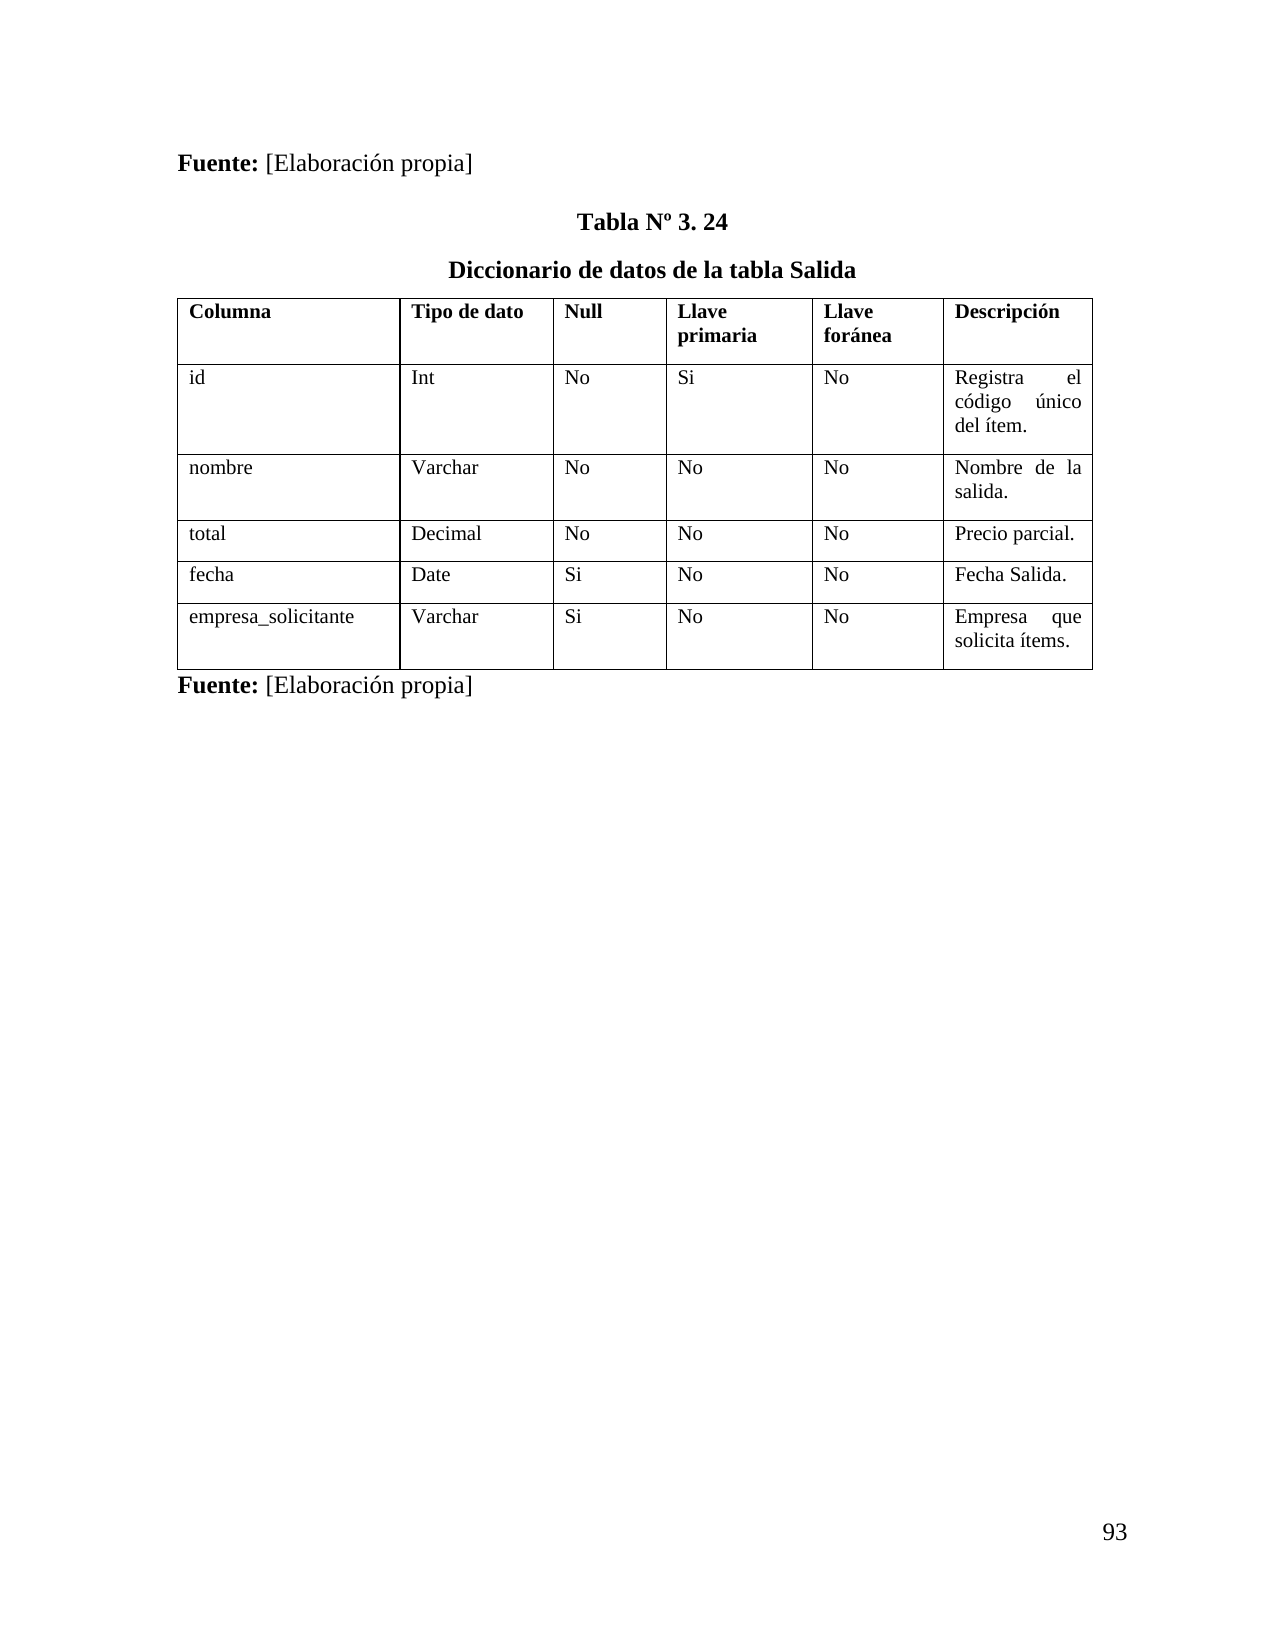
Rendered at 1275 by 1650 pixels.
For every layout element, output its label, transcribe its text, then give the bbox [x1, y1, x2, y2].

table_header Llave foránea [813, 299, 943, 364]
table_cell No [813, 562, 943, 603]
table_cell No [554, 365, 666, 454]
table_cell Date [401, 562, 553, 603]
table_cell Decimal [401, 521, 553, 561]
table_cell No [554, 455, 666, 519]
subtitle Diccionario de datos de la tabla Salida [177, 255, 1127, 283]
table_cell empresa_solicitante [178, 604, 399, 669]
table_cell No [813, 365, 943, 454]
table_cell Registra el código único del ítem. [944, 365, 1092, 454]
table_cell Varchar [401, 455, 553, 519]
table_cell No [813, 455, 943, 519]
table_cell Fecha Salida. [944, 562, 1092, 603]
table_cell No [667, 604, 812, 669]
text Fuente: [Elaboración propia] [177, 670, 1127, 699]
table_cell Precio parcial. [944, 521, 1092, 561]
table_cell Si [554, 604, 666, 669]
table_header Tipo de dato [401, 299, 553, 364]
table_header Null [554, 299, 666, 364]
table_header Descripción [944, 299, 1092, 364]
table_cell id [178, 365, 399, 454]
table_cell No [667, 562, 812, 603]
table_cell Si [667, 365, 812, 454]
table_cell Nombre de la salida. [944, 455, 1092, 519]
table_cell Varchar [401, 604, 553, 669]
table_cell total [178, 521, 399, 561]
table_cell fecha [178, 562, 399, 603]
table_cell No [813, 604, 943, 669]
table_cell Int [401, 365, 553, 454]
table_cell Empresa que solicita ítems. [944, 604, 1092, 669]
table_cell No [667, 455, 812, 519]
table_cell Si [554, 562, 666, 603]
table_cell No [667, 521, 812, 561]
table_header Columna [178, 299, 399, 364]
table_cell No [554, 521, 666, 561]
table_cell No [813, 521, 943, 561]
subtitle Tabla Nº 3. 24 [177, 207, 1127, 236]
table_cell nombre [178, 455, 399, 519]
table_header Llave primaria [667, 299, 812, 364]
text Fuente: [Elaboración propia] [177, 148, 1127, 176]
